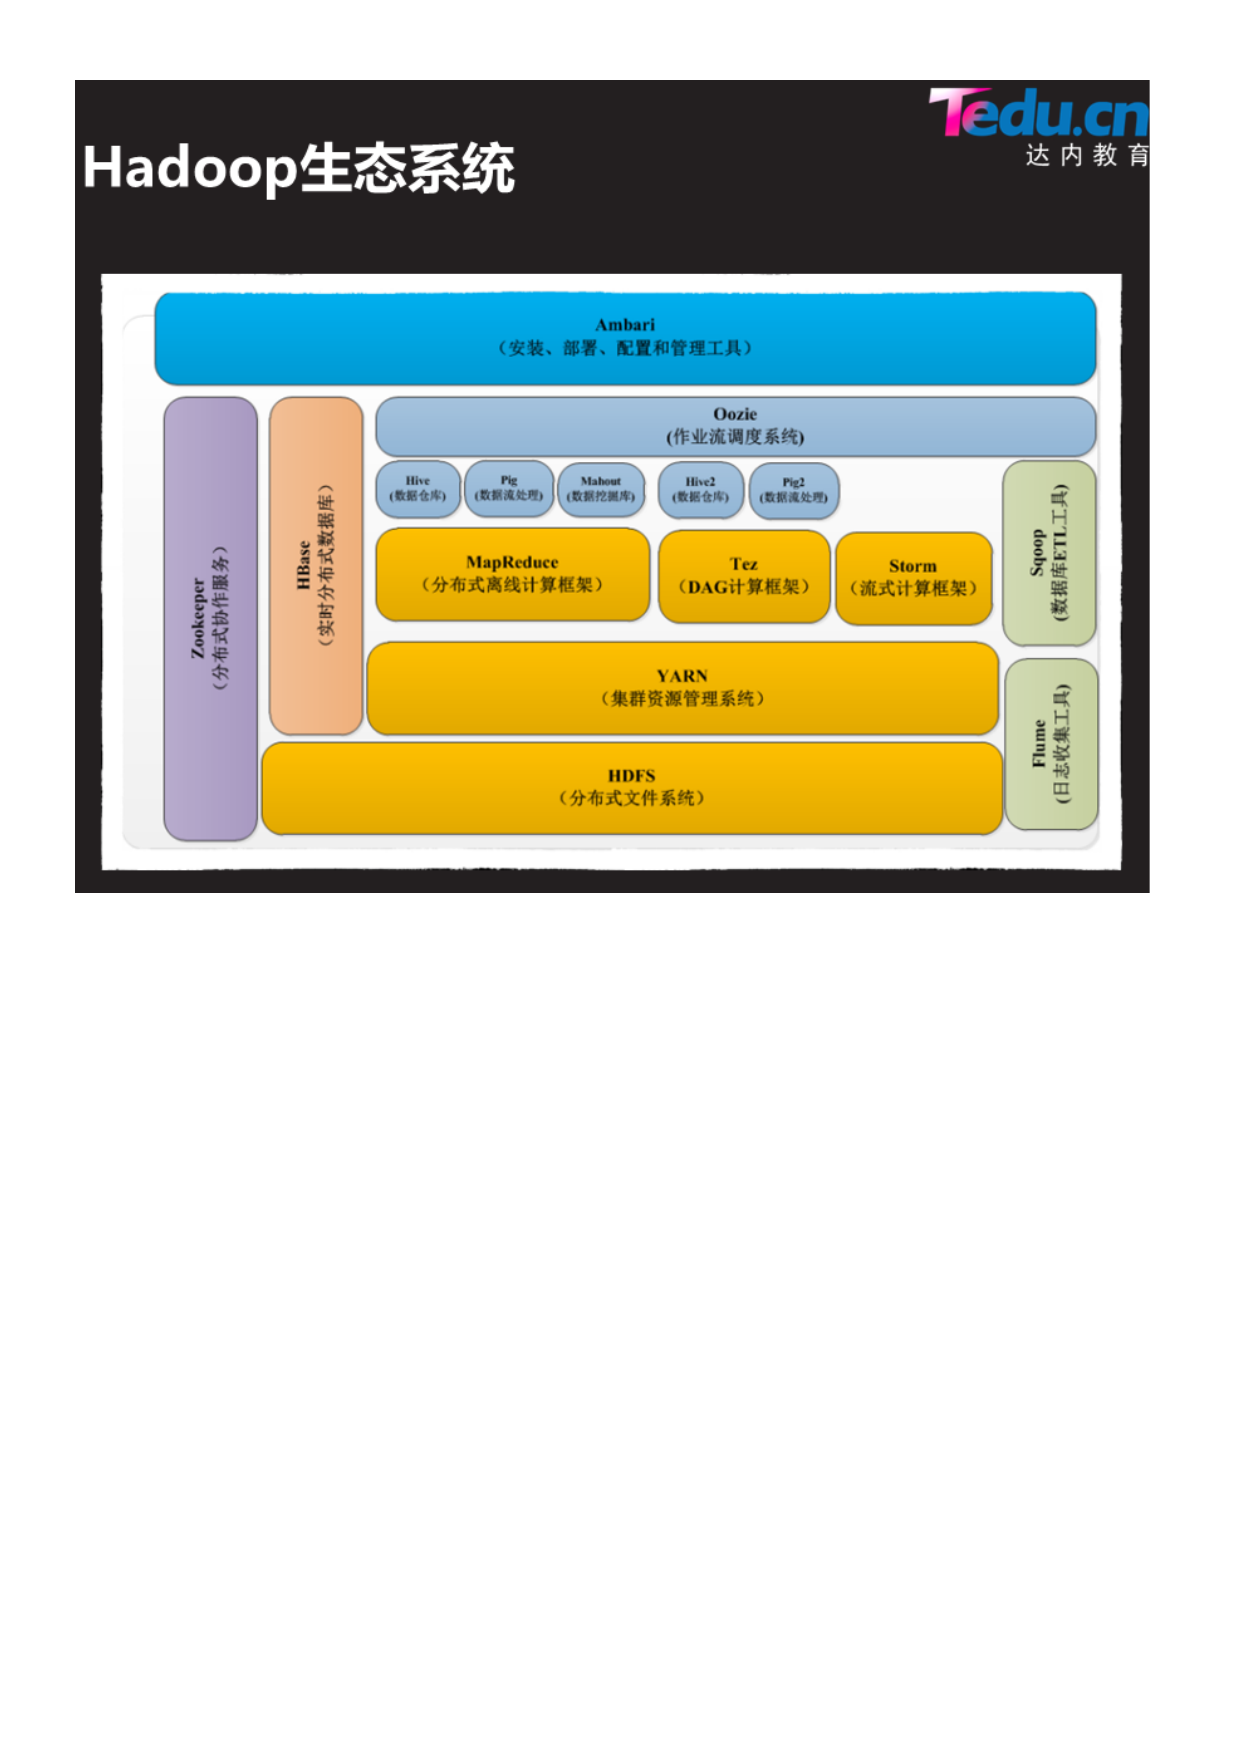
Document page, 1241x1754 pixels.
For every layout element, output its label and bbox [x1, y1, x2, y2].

picture [75, 80, 1150, 893]
